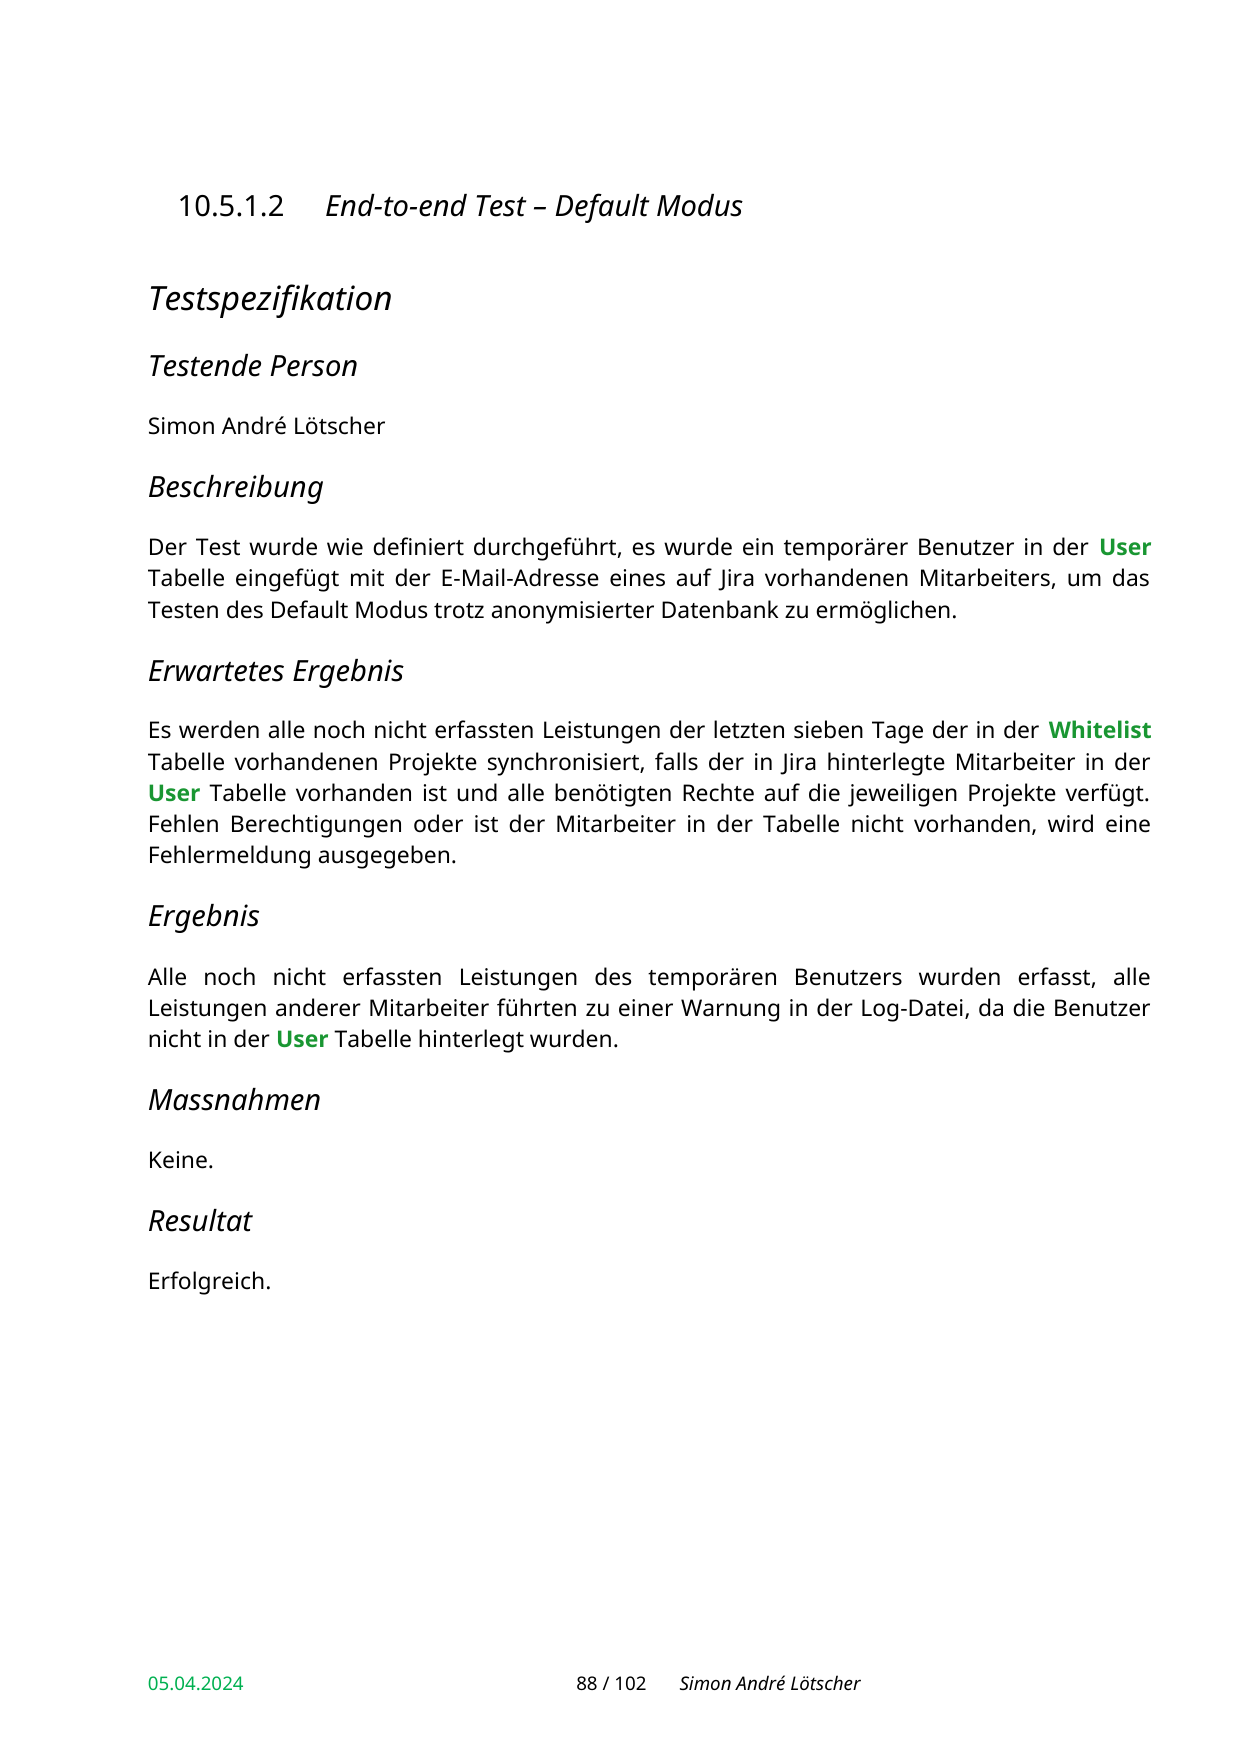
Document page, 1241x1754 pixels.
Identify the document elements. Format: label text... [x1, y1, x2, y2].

text Keine. [148, 1144, 1152, 1175]
text Alle noch nicht erfassten Leistungen des temporären Benutzers wurden erfasst, alle Leistungen anderer Mitarbeiter führten zu einer Warnung in der Log-Datei, da die Benutzer nicht in der User Tabelle hinterlegt wurden. [148, 960, 1152, 1054]
text Resultat [148, 1200, 1152, 1240]
text Massnahmen [148, 1079, 1152, 1119]
text Simon André Lötscher [148, 410, 1152, 441]
text Ergebnis [148, 896, 1152, 935]
text Testspezifikation [148, 275, 1152, 320]
text Testende Person [148, 345, 1152, 385]
text Beschreibung [148, 466, 1152, 506]
text End-to-end Test – Default Modus [177, 185, 1152, 225]
text Der Test wurde wie definiert durchgeführt, es wurde ein temporärer Benutzer in der User Tabelle eingefügt mit der E-Mail-Adresse eines auf Jira vorhandenen Mitarbeiters, um das Testen des Default Modus trotz anonymisierter Datenbank zu ermöglichen. [148, 531, 1152, 625]
text Erwartetes Ergebnis [148, 650, 1152, 689]
text Es werden alle noch nicht erfassten Leistungen der letzten sieben Tage der in der Whitelist Tabelle vorhandenen Projekte synchronisiert, falls der in Jira hinterlegte Mitarbeiter in der User Tabelle vorhanden ist und alle benötigten Rechte auf die jeweiligen Projekte verfügt. Fehlen Berechtigungen oder ist der Mitarbeiter in der Tabelle nicht vorhanden, wird eine Fehlermeldung ausgegeben. [148, 714, 1152, 871]
text Erfolgreich. [148, 1265, 1152, 1296]
